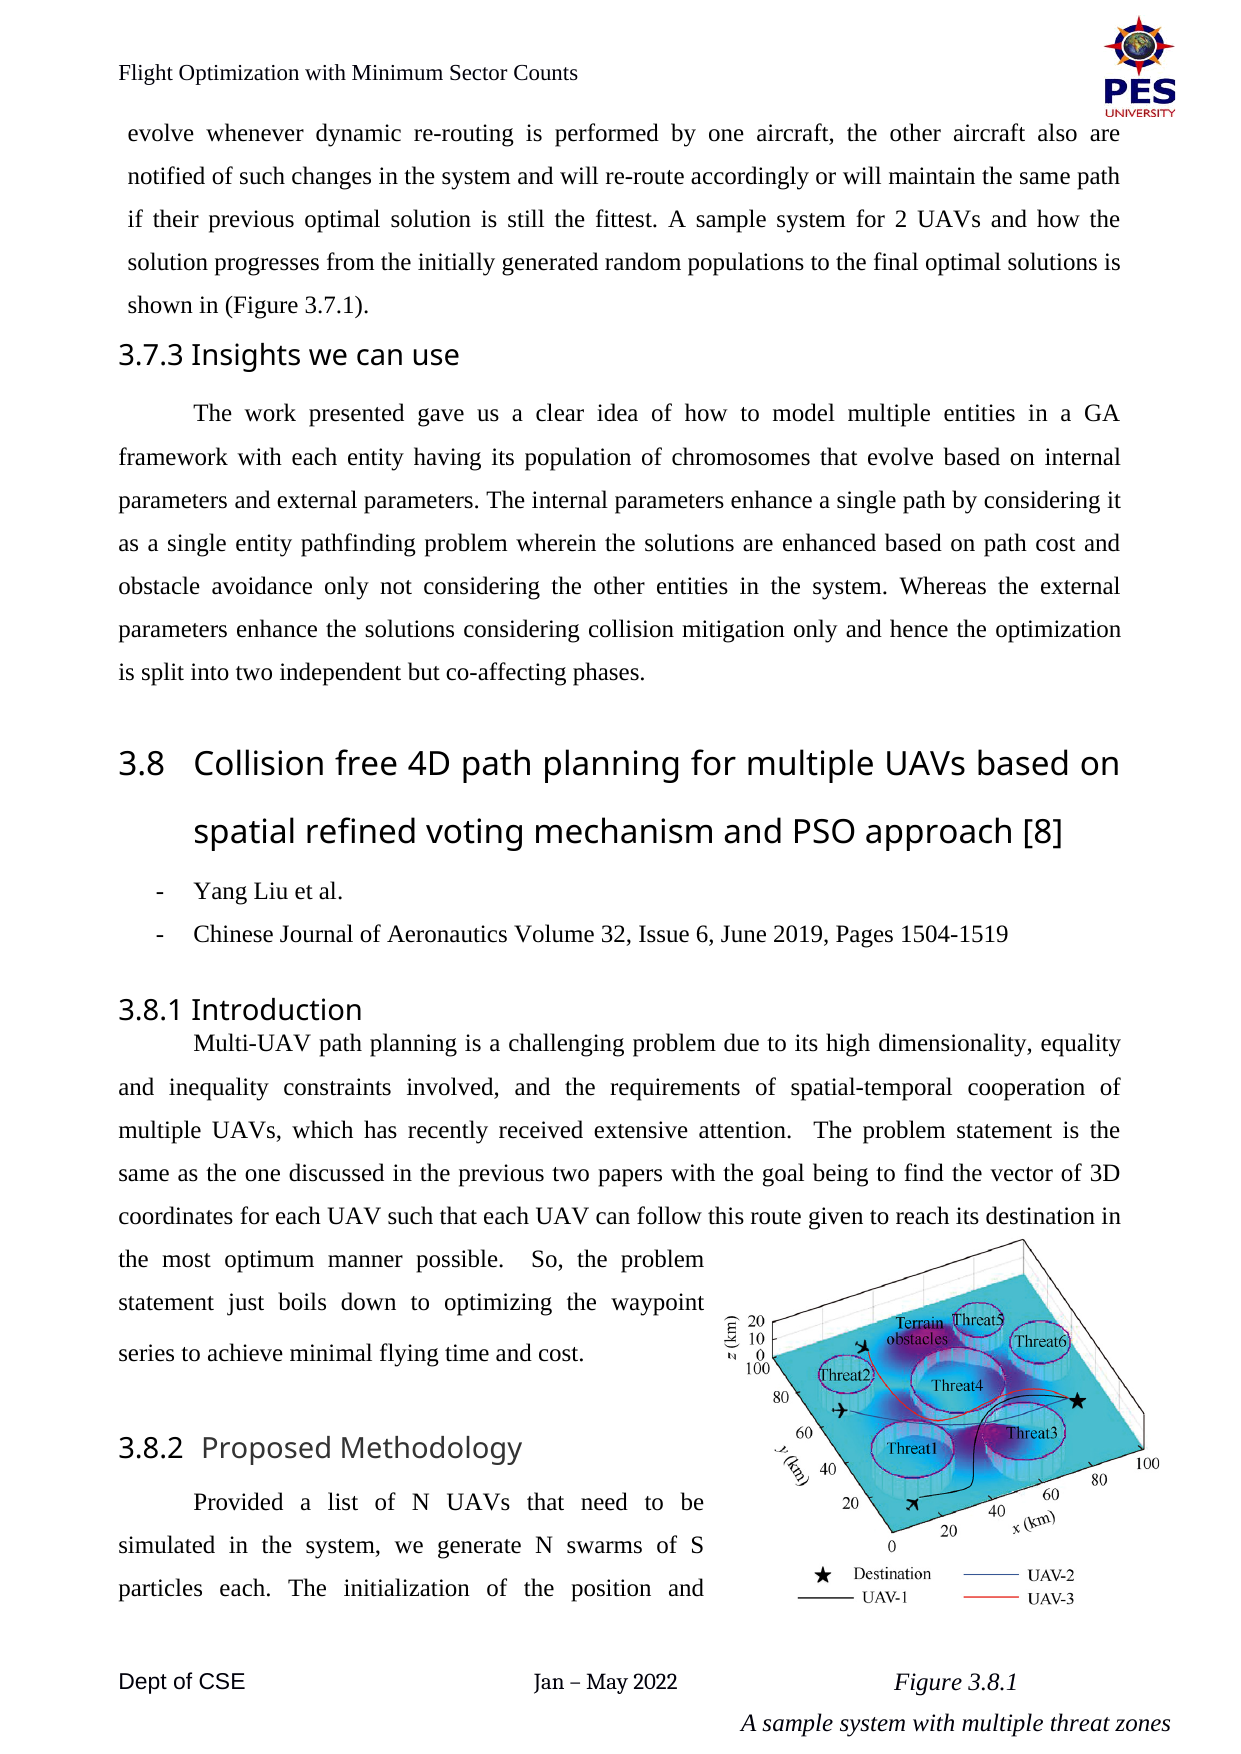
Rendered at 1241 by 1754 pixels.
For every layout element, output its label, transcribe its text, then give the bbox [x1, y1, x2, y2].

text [127, 118, 1122, 319]
list Yang Liu et al. [156, 876, 1122, 905]
list Proposed Methodology [118, 1427, 723, 1467]
list Collision free 4D path planning for multiple UAVs based on spatial refined voting mechanism and PSO approach [8] [118, 740, 1122, 853]
picture [1103, 15, 1176, 117]
list The work presented gave us a clear idea of how to model multiple entities in a GA framework with each entity having its population of chromosomes that evolve based on internal parameters and external parameters. The internal parameters enhance a single path by considering it as a single entity pathfinding problem wherein the solutions are enhanced based on path cost and obstacle avoidance only not considering the other entities in the system. Whereas the external parameters enhance the solutions considering collision mitigation only and hence the optimization is split into two independent but co-affecting phases. [118, 398, 1122, 686]
text 3.8.1 Introduction [118, 989, 1122, 1028]
text Multi-UAV path planning is a challenging problem due to its high dimensionality, equality and inequality constraints involved, and the requirements of spatial-temporal cooperation of multiple UAVs, which has recently received extensive attention. The problem statement is the same as the one discussed in the previous two papers with the goal being to find the vector of 3D coordinates for each UAV such that each UAV can follow this route given to reach its destination in the most optimum manner possible. So, the problem statement just boils down to optimizing the waypoint series to achieve minimal flying time and cost. [118, 1028, 1122, 1370]
text 3.7.3 Insights we can use [118, 334, 1122, 373]
list Chinese Journal of Aeronautics Volume 32, Issue 6, June 2019, Pages 1504-1519 [156, 919, 1122, 948]
